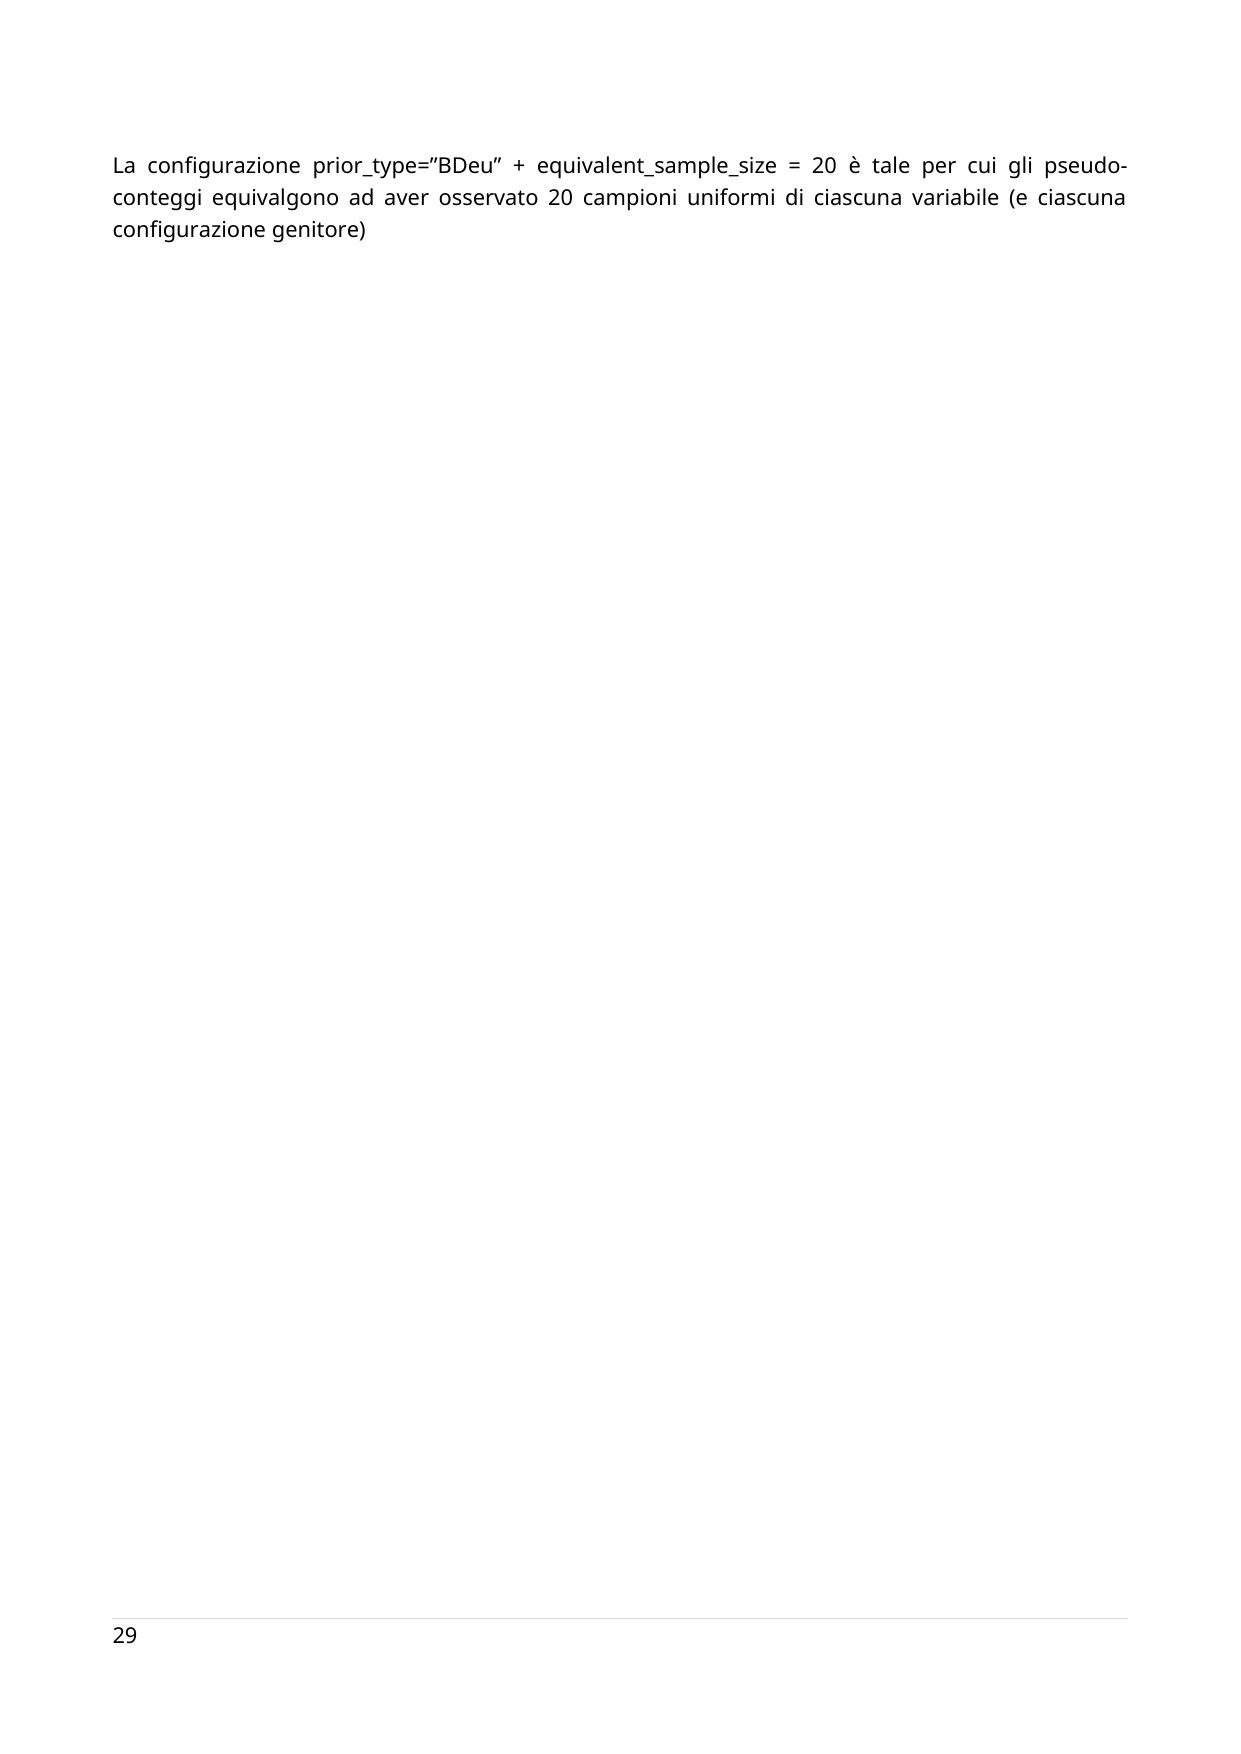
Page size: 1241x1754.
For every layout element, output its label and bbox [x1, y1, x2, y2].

text [112, 150, 1128, 244]
